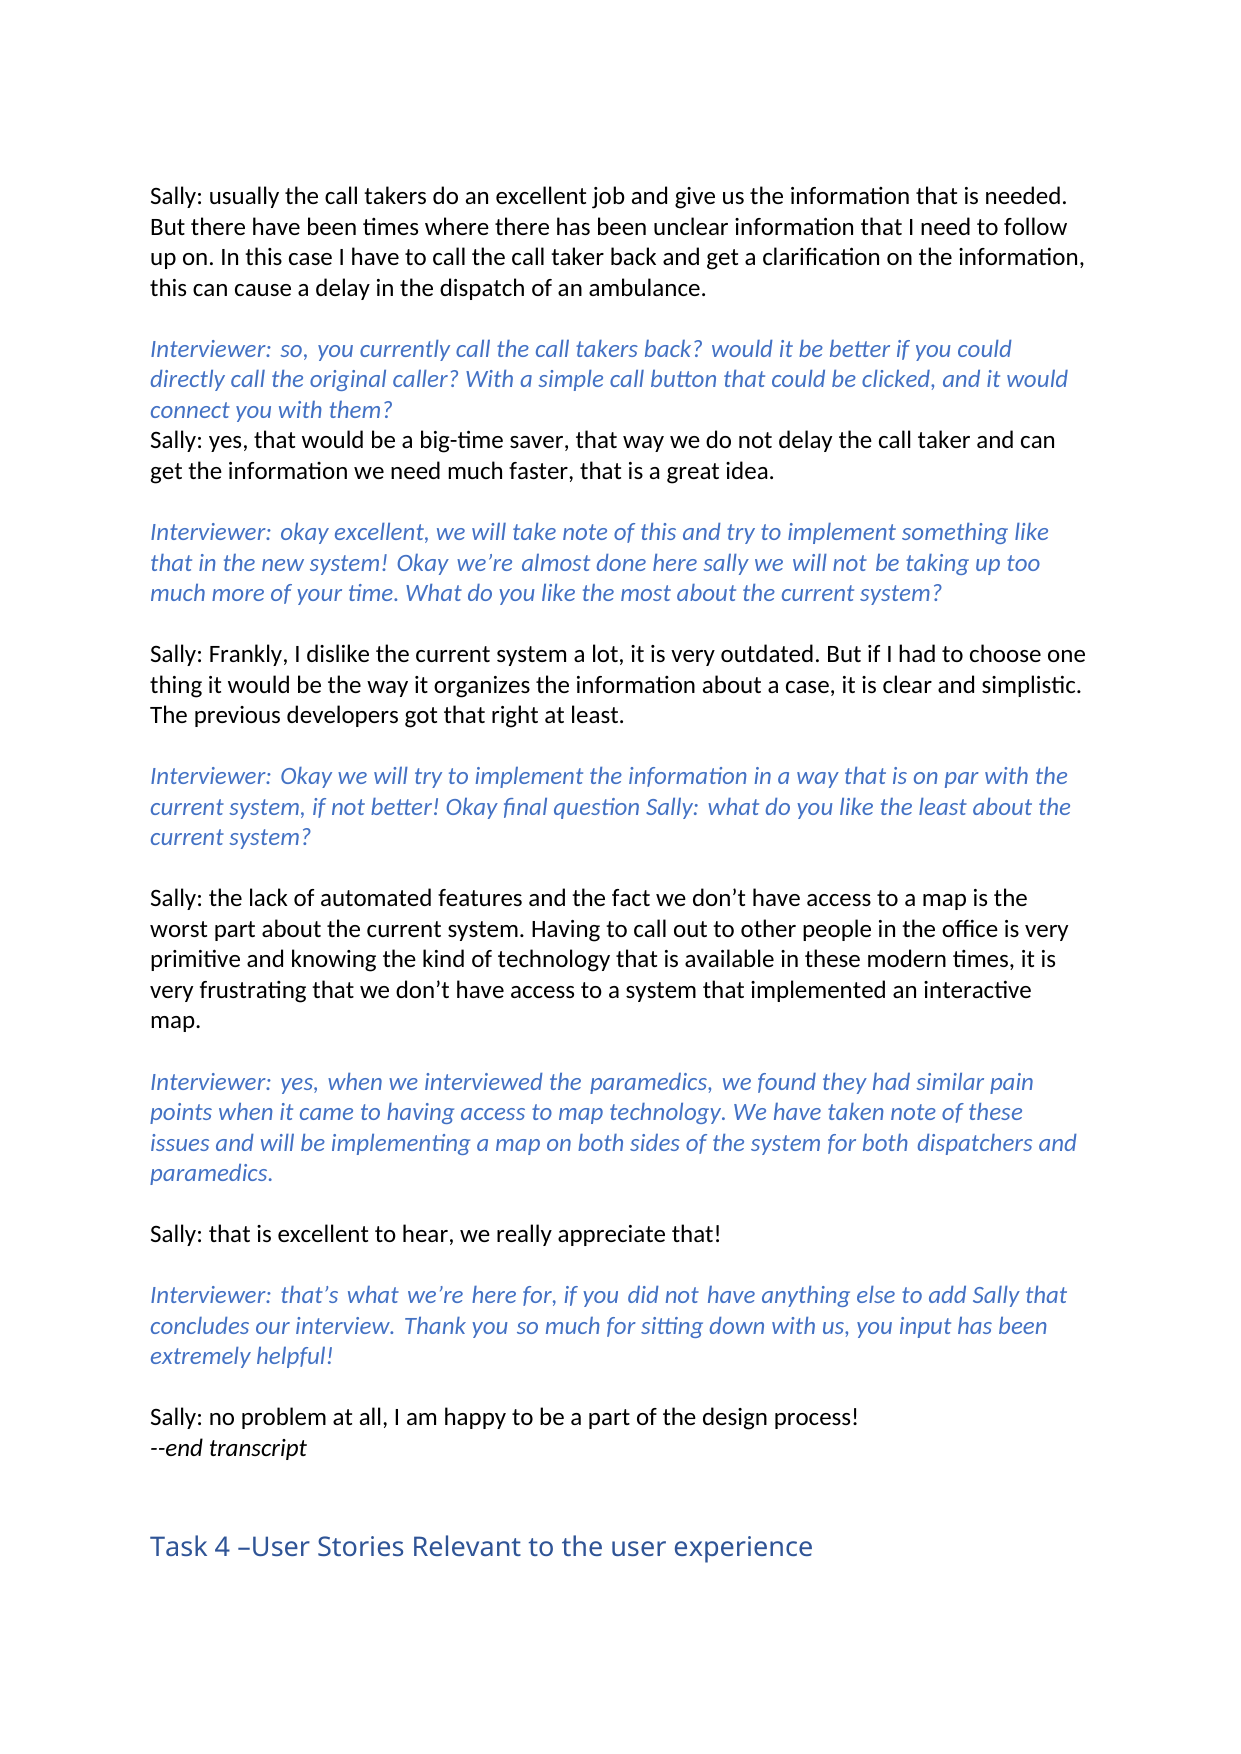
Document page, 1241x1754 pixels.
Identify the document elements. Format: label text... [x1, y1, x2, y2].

text Interviewer: so, you currently call the call takers back? would it be better if you could directly call the original caller? With a simple call button that could be clicked, and it would connect you with them? [150, 333, 1090, 425]
text Sally: yes, that would be a big-time saver, that way we do not delay the call taker and can get the information we need much faster, that is a great idea. [150, 425, 1090, 486]
text Sally: no problem at all, I am happy to be a part of the design process! [150, 1401, 1090, 1432]
text Interviewer: yes, when we interviewed the paramedics, we found they had similar pain points when it came to having access to map technology. We have taken note of these issues and will be implementing a map on both sides of the system for both dispatchers and paramedics. [150, 1066, 1090, 1188]
text --end transcript [150, 1432, 1090, 1462]
text Sally: usually the call takers do an excellent job and give us the information that is needed. But there have been times where there has been unclear information that I need to follow up on. In this case I have to call the call taker back and get a clarification on the information, this can cause a delay in the dispatch of an ambulance. [150, 181, 1090, 303]
text Interviewer: okay excellent, we will take note of this and try to implement something like that in the new system! Okay we’re almost done here sally we will not be taking up too much more of your time. What do you like the most about the current system? [150, 516, 1090, 608]
text Interviewer: that’s what we’re here for, if you did not have anything else to add Sally that concludes our interview. Thank you so much for sitting down with us, you input has been extremely helpful! [150, 1279, 1090, 1371]
text Sally: the lack of automated features and the fact we don’t have access to a map is the worst part about the current system. Having to call out to other people in the office is very primitive and knowing the kind of technology that is available in these modern times, it is very frustrating that we don’t have access to a system that implemented an interactive map. [150, 882, 1090, 1035]
text Sally: Frankly, I dislike the current system a lot, it is very outdated. But if I had to choose one thing it would be the way it organizes the information about a case, it is clear and simplistic. The previous developers got that right at least. [150, 638, 1090, 730]
subtitle Task 4 –User Stories Relevant to the user experience [150, 1528, 1090, 1564]
text Interviewer: Okay we will try to implement the information in a way that is on par with the current system, if not better! Okay final question Sally: what do you like the least about the current system? [150, 760, 1090, 852]
text Sally: that is excellent to hear, we really appreciate that! [150, 1218, 1090, 1249]
